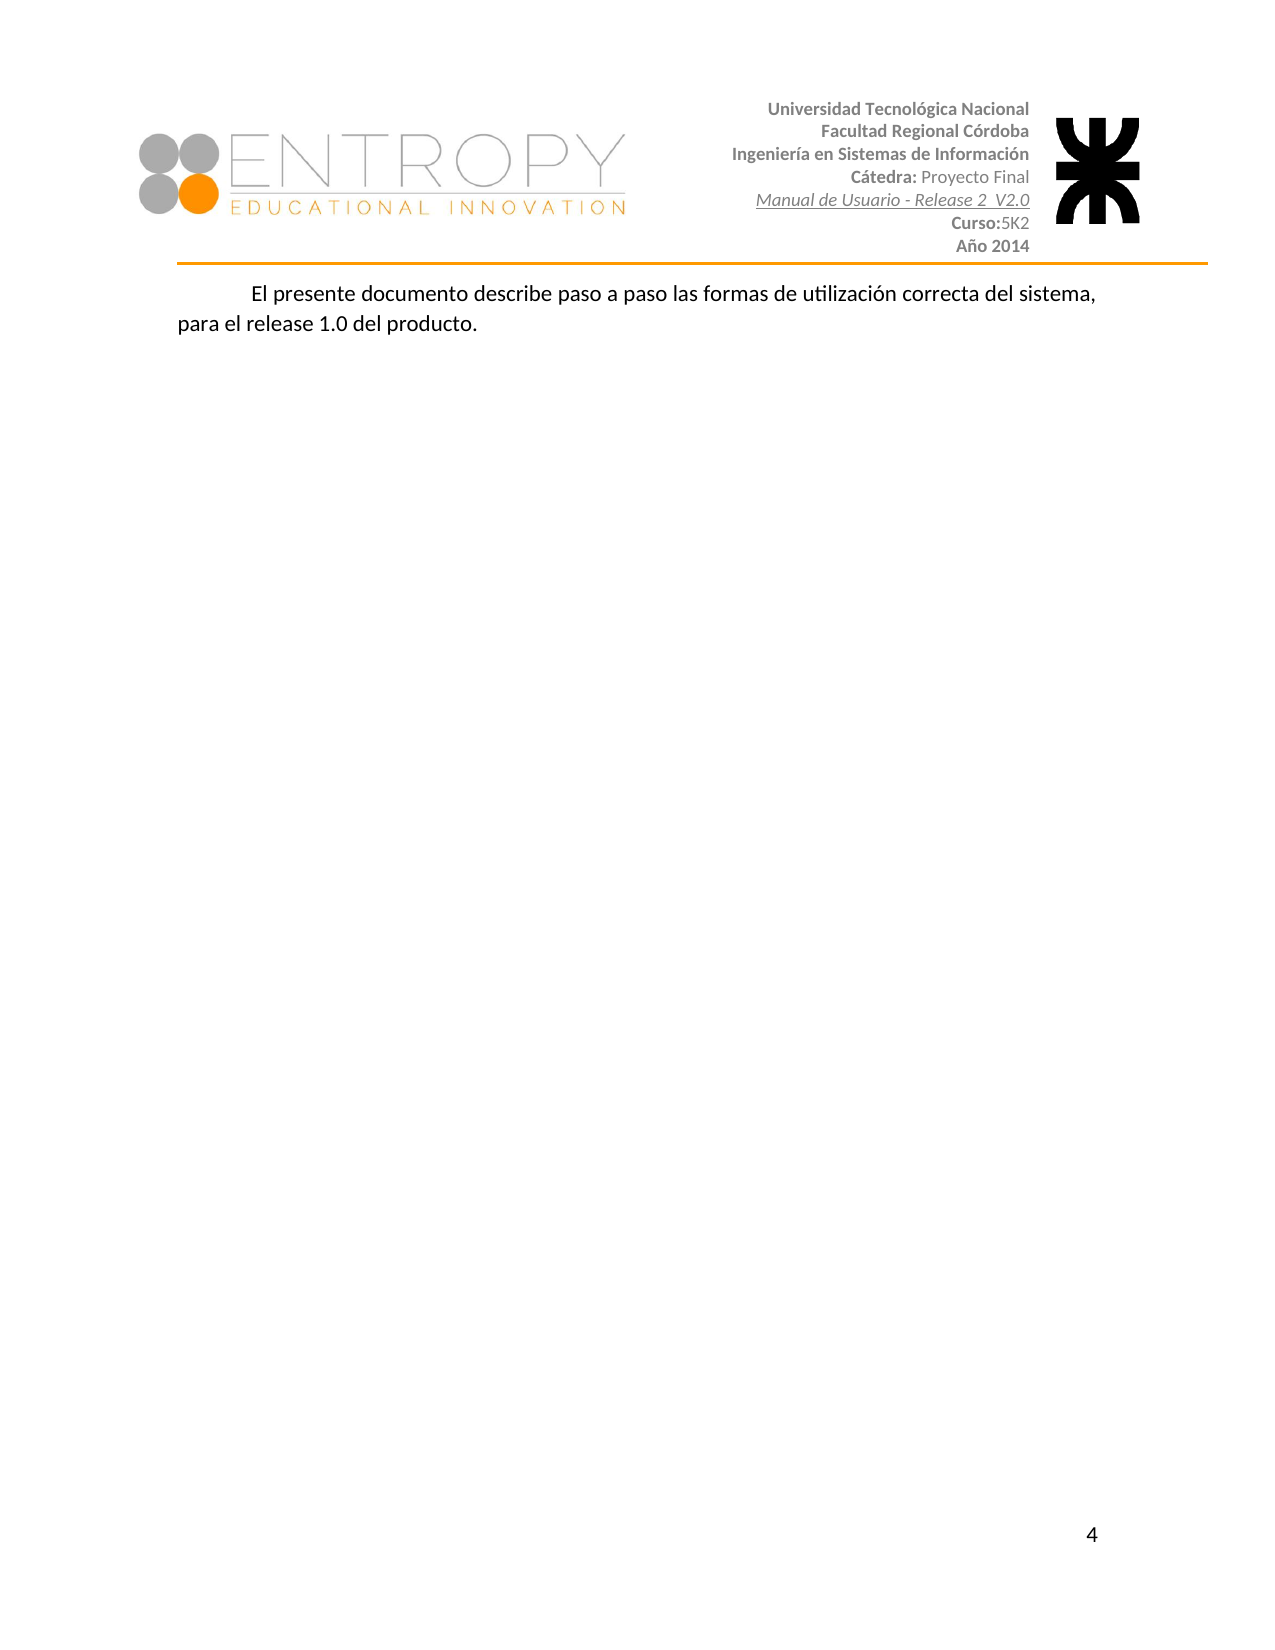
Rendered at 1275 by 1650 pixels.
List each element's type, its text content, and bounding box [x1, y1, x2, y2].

text El presente documento describe paso a paso las formas de utilización correcta del sistema, para el release 1.0 del producto. [177, 279, 1098, 337]
picture [122, 119, 643, 229]
